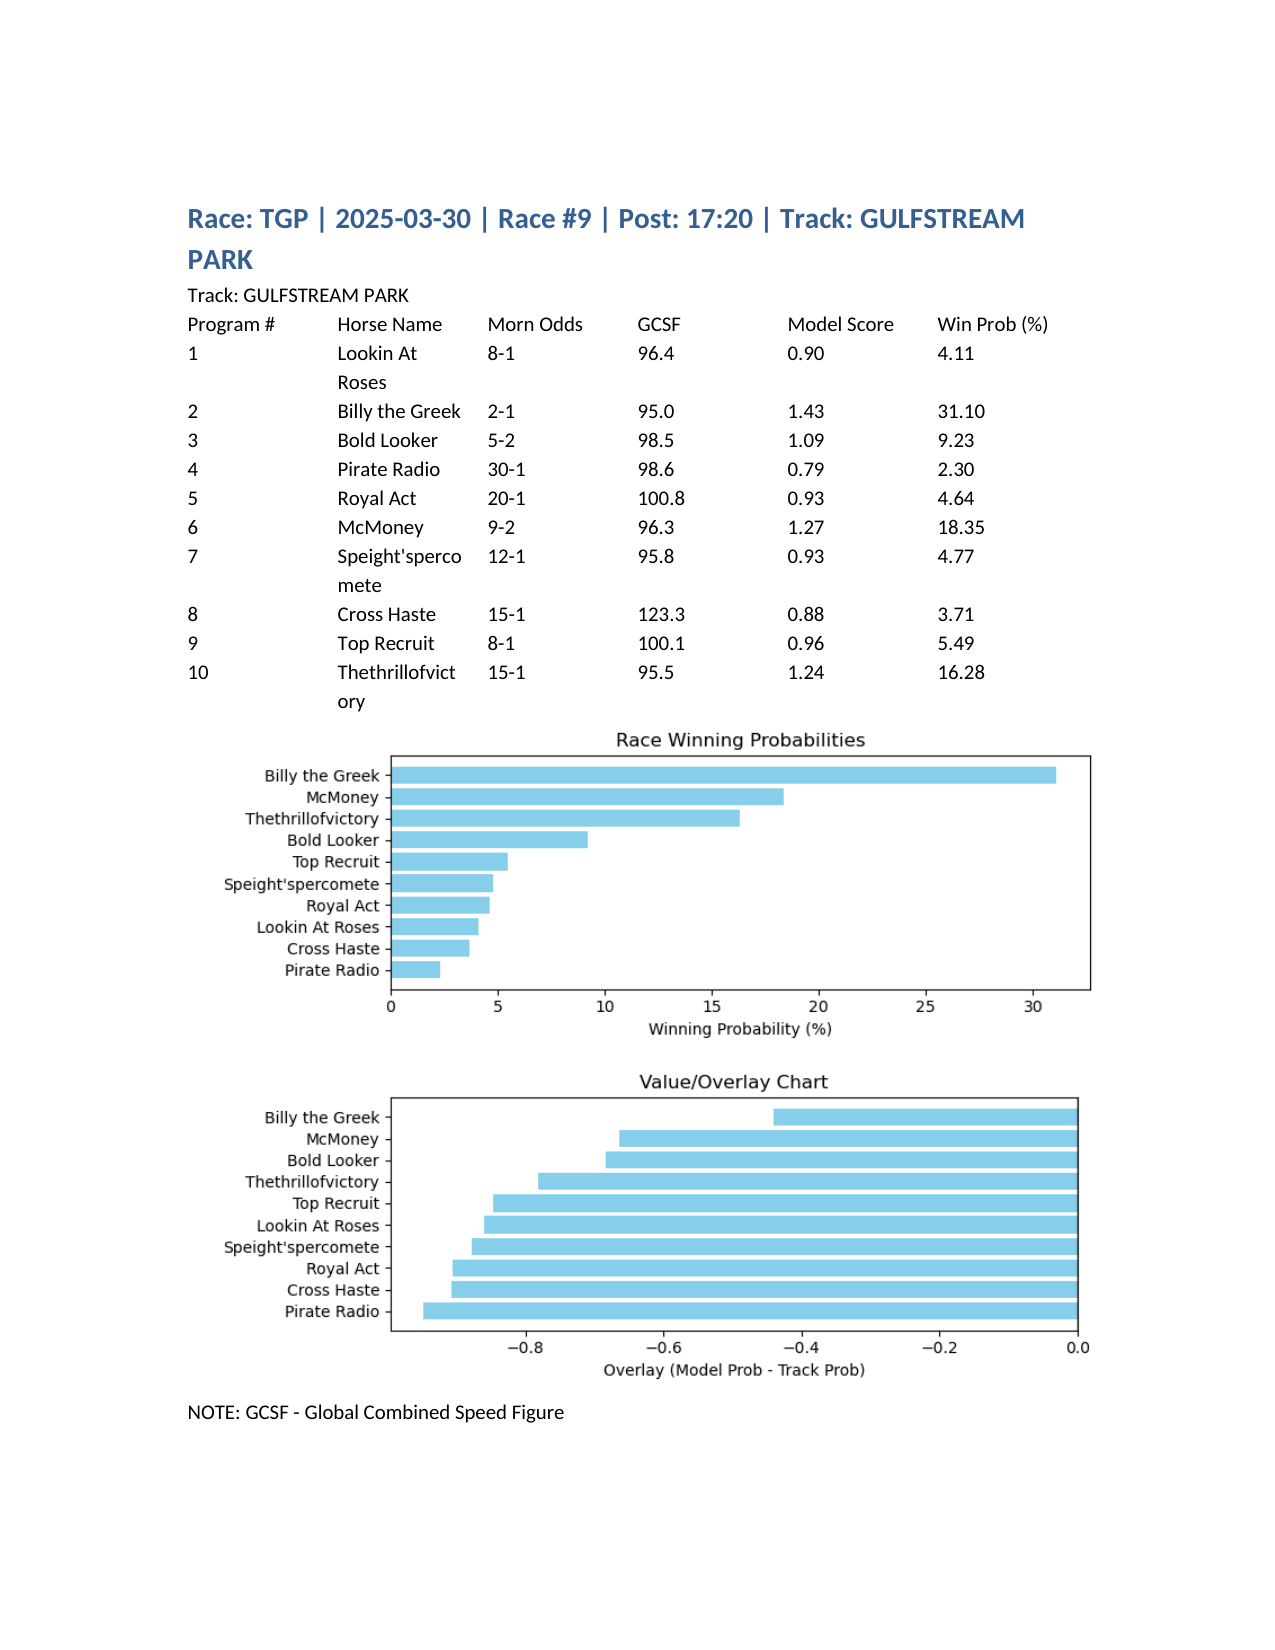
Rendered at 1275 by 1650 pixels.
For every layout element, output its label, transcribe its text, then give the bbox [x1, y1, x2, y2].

table_cell 18.35 [926, 514, 1076, 543]
picture [206, 717, 1107, 1055]
table_cell 16.28 [926, 659, 1076, 717]
table_cell Lookin At Roses [326, 340, 476, 398]
table_cell 2.30 [926, 456, 1076, 485]
table_cell 8-1 [476, 340, 626, 398]
table_cell 7 [176, 543, 326, 601]
table_cell Royal Act [326, 485, 476, 514]
table_cell 96.3 [626, 514, 776, 543]
table_cell Thethrillofvictory [326, 659, 476, 717]
table_cell 2-1 [476, 398, 626, 427]
table_cell Billy the Greek [326, 398, 476, 427]
table_cell 95.0 [626, 398, 776, 427]
picture [206, 1058, 1107, 1396]
table_cell 3.71 [926, 601, 1076, 630]
table_cell 8-1 [476, 630, 626, 659]
table_cell 95.5 [626, 659, 776, 717]
table_cell 20-1 [476, 485, 626, 514]
table_header Morn Odds [476, 311, 626, 340]
table_cell 9-2 [476, 514, 626, 543]
table_cell 0.96 [776, 630, 926, 659]
table_cell 100.1 [626, 630, 776, 659]
table_cell 15-1 [476, 659, 626, 717]
table_cell 96.4 [626, 340, 776, 398]
table_cell 98.5 [626, 427, 776, 456]
table_cell 4 [176, 456, 326, 485]
subtitle Race: TGP | 2025-03-30 | Race #9 | Post: 17:20 | Track: GULFSTREAM PARK [187, 200, 1087, 277]
table_cell 0.79 [776, 456, 926, 485]
table_cell 12-1 [476, 543, 626, 601]
table_cell 4.11 [926, 340, 1076, 398]
table_cell 5 [176, 485, 326, 514]
table_cell 9 [176, 630, 326, 659]
text Track: GULFSTREAM PARK [187, 282, 1087, 307]
table_cell 98.6 [626, 456, 776, 485]
table_header Model Score [776, 311, 926, 340]
table_cell 6 [176, 514, 326, 543]
table_cell Top Recruit [326, 630, 476, 659]
table_cell 100.8 [626, 485, 776, 514]
table_header Program # [176, 311, 326, 340]
table_cell 10 [176, 659, 326, 717]
table_cell 4.77 [926, 543, 1076, 601]
table_cell McMoney [326, 514, 476, 543]
table_header GCSF [626, 311, 776, 340]
table_cell 31.10 [926, 398, 1076, 427]
table_cell 15-1 [476, 601, 626, 630]
table_cell 123.3 [626, 601, 776, 630]
table_cell 5-2 [476, 427, 626, 456]
table_cell 95.8 [626, 543, 776, 601]
table_cell 4.64 [926, 485, 1076, 514]
table_cell 0.93 [776, 543, 926, 601]
table_cell Speight'spercomete [326, 543, 476, 601]
table_cell Pirate Radio [326, 456, 476, 485]
table_cell 1 [176, 340, 326, 398]
table_header Horse Name [326, 311, 476, 340]
table_cell 3 [176, 427, 326, 456]
table_cell 2 [176, 398, 326, 427]
table_cell 5.49 [926, 630, 1076, 659]
table_cell 1.43 [776, 398, 926, 427]
table_cell 30-1 [476, 456, 626, 485]
table_cell 8 [176, 601, 326, 630]
table_cell 0.90 [776, 340, 926, 398]
table_cell Cross Haste [326, 601, 476, 630]
text NOTE: GCSF - Global Combined Speed Figure [187, 1399, 1087, 1425]
table_cell 1.24 [776, 659, 926, 717]
table_cell Bold Looker [326, 427, 476, 456]
table_cell 1.27 [776, 514, 926, 543]
table_cell 0.93 [776, 485, 926, 514]
table_header Win Prob (%) [926, 311, 1076, 340]
table_cell 9.23 [926, 427, 1076, 456]
table_cell 1.09 [776, 427, 926, 456]
table_cell 0.88 [776, 601, 926, 630]
